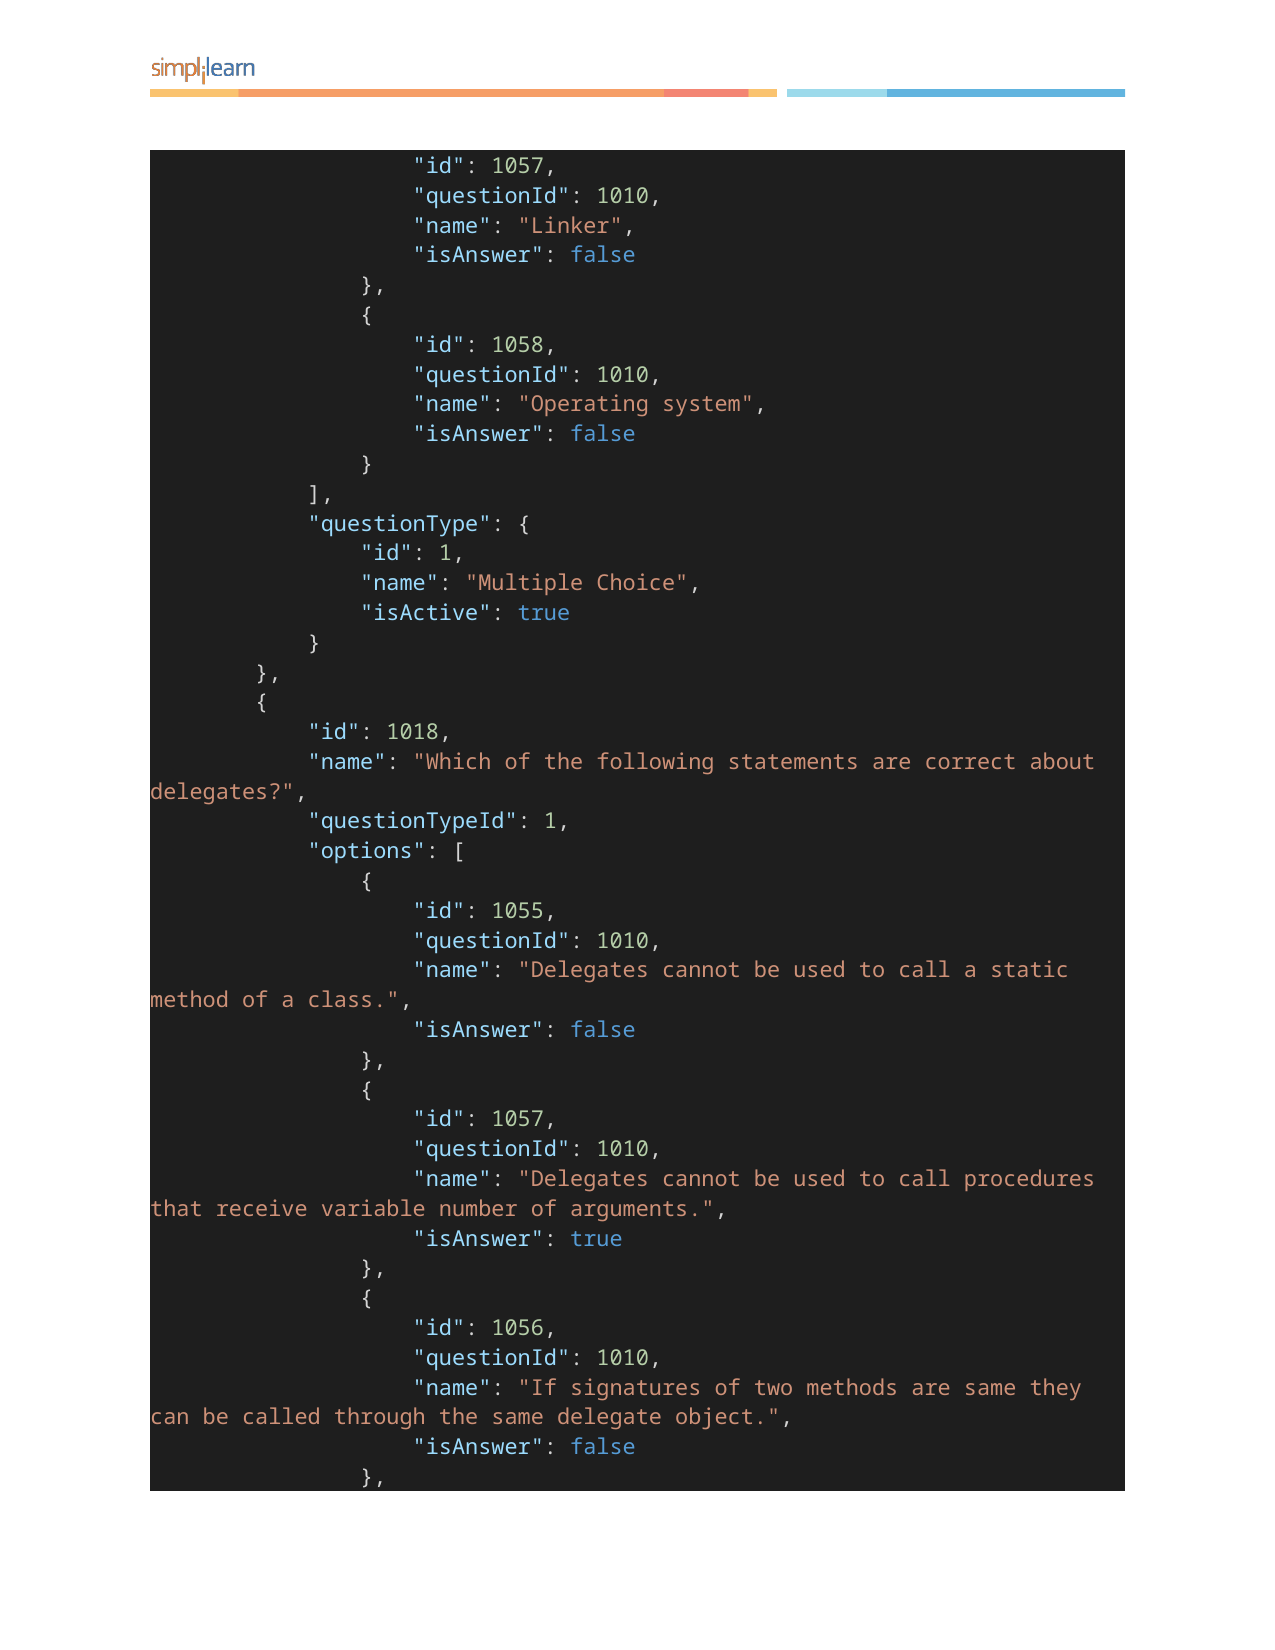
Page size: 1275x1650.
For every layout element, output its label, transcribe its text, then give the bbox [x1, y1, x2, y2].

text "questionId": 1010, [150, 180, 1125, 209]
text "isActive": true [150, 597, 1125, 627]
text "name": "Linker", [150, 209, 1125, 239]
text "questionType": { [150, 507, 1125, 537]
text "name": "Delegates cannot be used to call a static method of a class.", [150, 954, 1125, 1014]
text "id": 1057, [150, 150, 1125, 180]
text "isAnswer": false [150, 1431, 1125, 1461]
text { [150, 299, 1125, 329]
text "isAnswer": false [150, 239, 1125, 269]
text }, [150, 269, 1125, 299]
text }, [150, 656, 1125, 686]
text "questionId": 1010, [150, 1133, 1125, 1163]
text "id": 1, [150, 537, 1125, 567]
text { [150, 1282, 1125, 1312]
text "isAnswer": false [150, 418, 1125, 448]
text "options": [ [150, 835, 1125, 865]
text }, [150, 1044, 1125, 1073]
text } [150, 448, 1125, 478]
text "isAnswer": true [150, 1222, 1125, 1252]
text "isAnswer": false [150, 1014, 1125, 1044]
text { [150, 865, 1125, 895]
text { [150, 1073, 1125, 1103]
text "questionTypeId": 1, [150, 805, 1125, 835]
text "name": "Multiple Choice", [150, 567, 1125, 597]
text "id": 1057, [150, 1103, 1125, 1133]
text "questionId": 1010, [150, 358, 1125, 388]
text "name": "Operating system", [150, 388, 1125, 418]
text } [150, 627, 1125, 656]
text "questionId": 1010, [150, 1342, 1125, 1371]
text "questionId": 1010, [150, 924, 1125, 954]
text }, [150, 1461, 1125, 1491]
text "id": 1055, [150, 895, 1125, 924]
text { [150, 686, 1125, 716]
text "name": "Delegates cannot be used to call procedures that receive variable number of arguments.", [150, 1163, 1125, 1222]
picture [150, 52, 1125, 97]
text "id": 1018, [150, 716, 1125, 746]
text "name": "If signatures of two methods are same they can be called through the same delegate object.", [150, 1371, 1125, 1431]
text }, [150, 1252, 1125, 1282]
text "id": 1058, [150, 329, 1125, 358]
text "name": "Which of the following statements are correct about delegates?", [150, 746, 1125, 805]
text "id": 1056, [150, 1312, 1125, 1342]
text ], [150, 478, 1125, 507]
